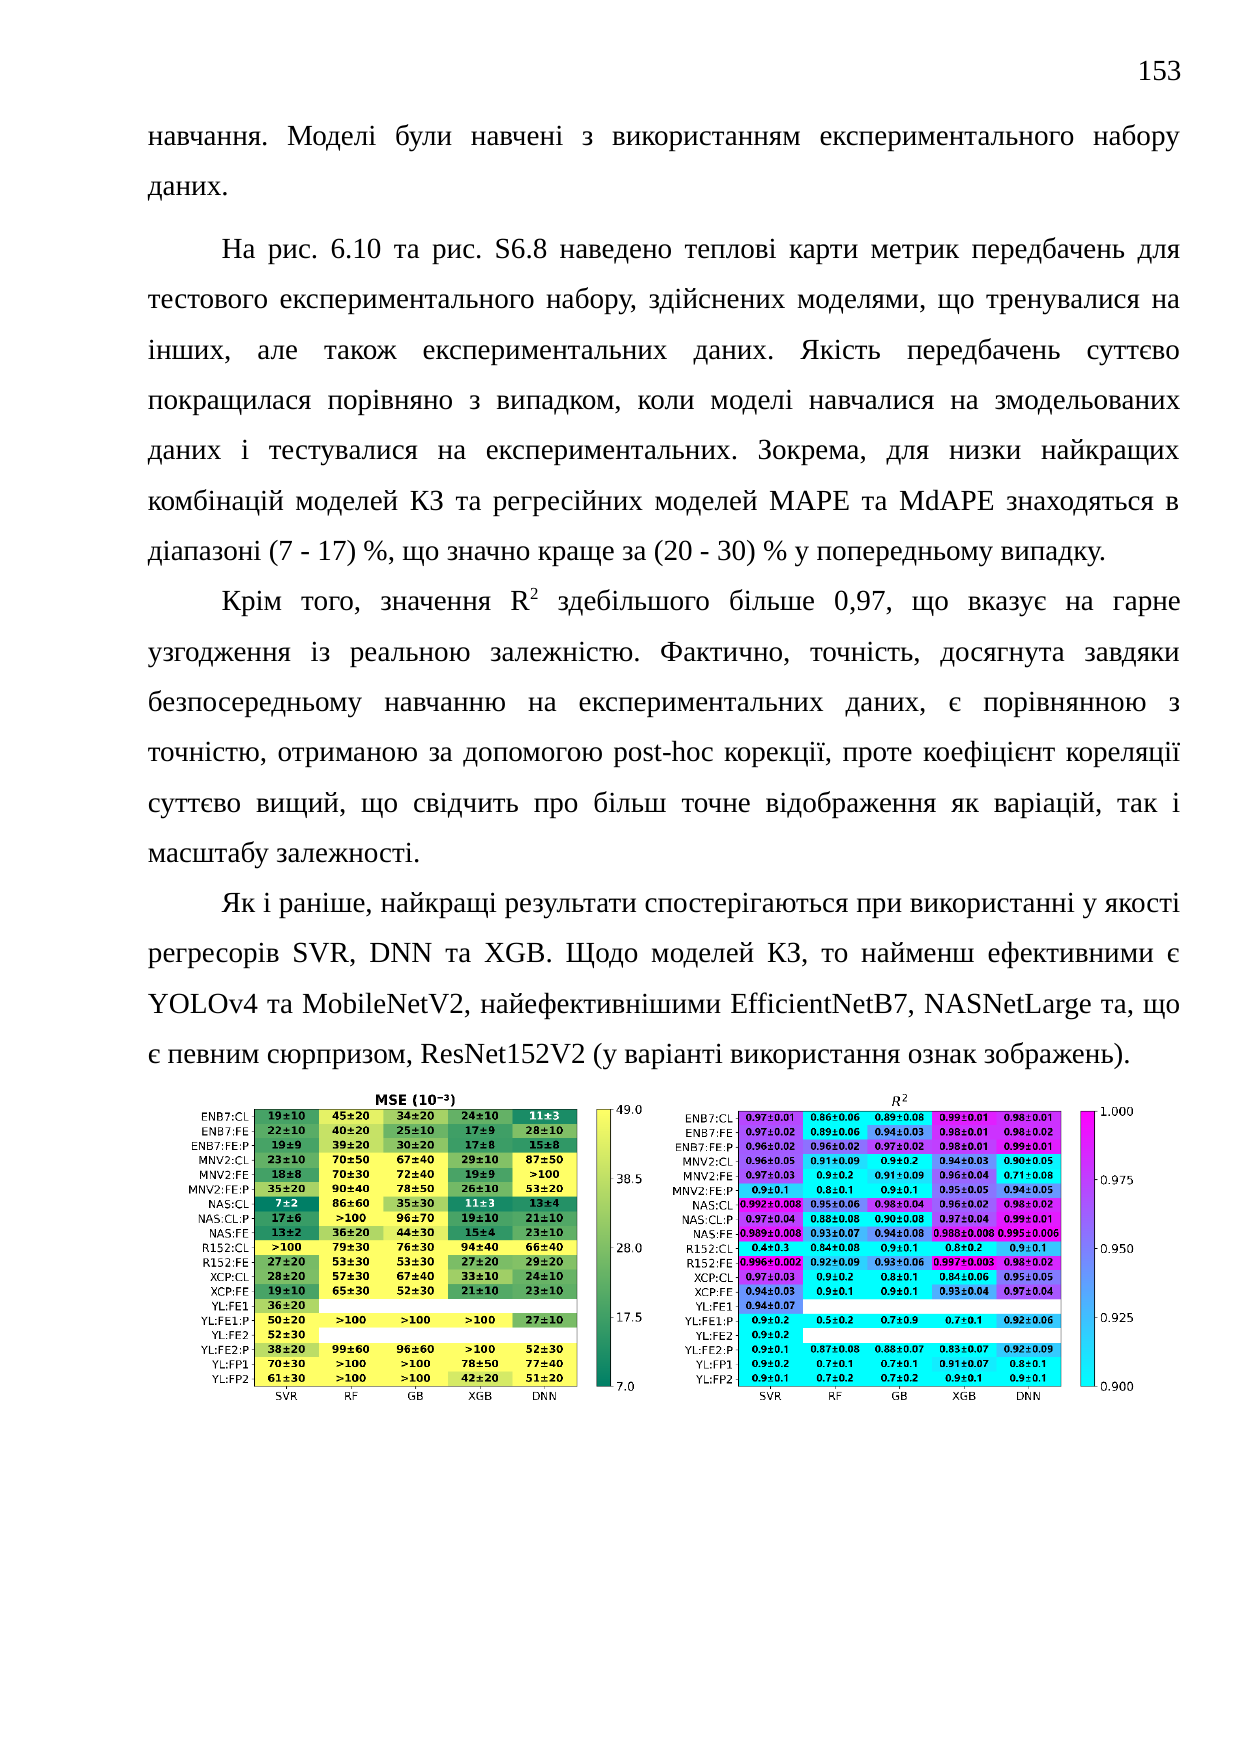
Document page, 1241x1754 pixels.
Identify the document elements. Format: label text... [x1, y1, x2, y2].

text На рис. 6.10 та рис. S6.8 наведено теплові карти метрик передбачень для тестового експериментального набору, здійснених моделями, що тренувалися на інших, але також експериментальних даних. Якість передбачень суттєво покращилася порівняно з випадком, коли моделі навчалися на змодельованих даних і тестувалися на експериментальних. Зокрема, для низки найкращих комбінацій моделей КЗ та регресійних моделей MAPE та MdAPE знаходяться в діапазоні (7 - 17) %, що значно краще за (20 - 30) % у попередньому випадку. [148, 231, 1181, 567]
picture [180, 1086, 1149, 1410]
text Як і раніше, найкращі результати спостерігаються при використанні у якості регресорів SVR, DNN та XGB. Щодо моделей КЗ, то найменш ефективними є YOLOv4 та MobileNetV2, найефективнішими EfficientNetB7, NASNetLarge та, що є певним сюрпризом, ResNet152V2 (у варіанті використання ознак зображень). [148, 885, 1181, 1070]
text Крім того, значення R2 здебільшого більше 0,97, що вказує на гарне узгодження із реальною залежністю. Фактично, точність, досягнута завдяки безпосередньому навчанню на експериментальних даних, є порівнянною з точністю, отриманою за допомогою post-hoc корекції, проте коефіцієнт кореляції суттєво вищий, що свідчить про більш точне відображення як варіацій, так і масштабу залежності. [148, 583, 1181, 868]
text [148, 118, 1181, 202]
